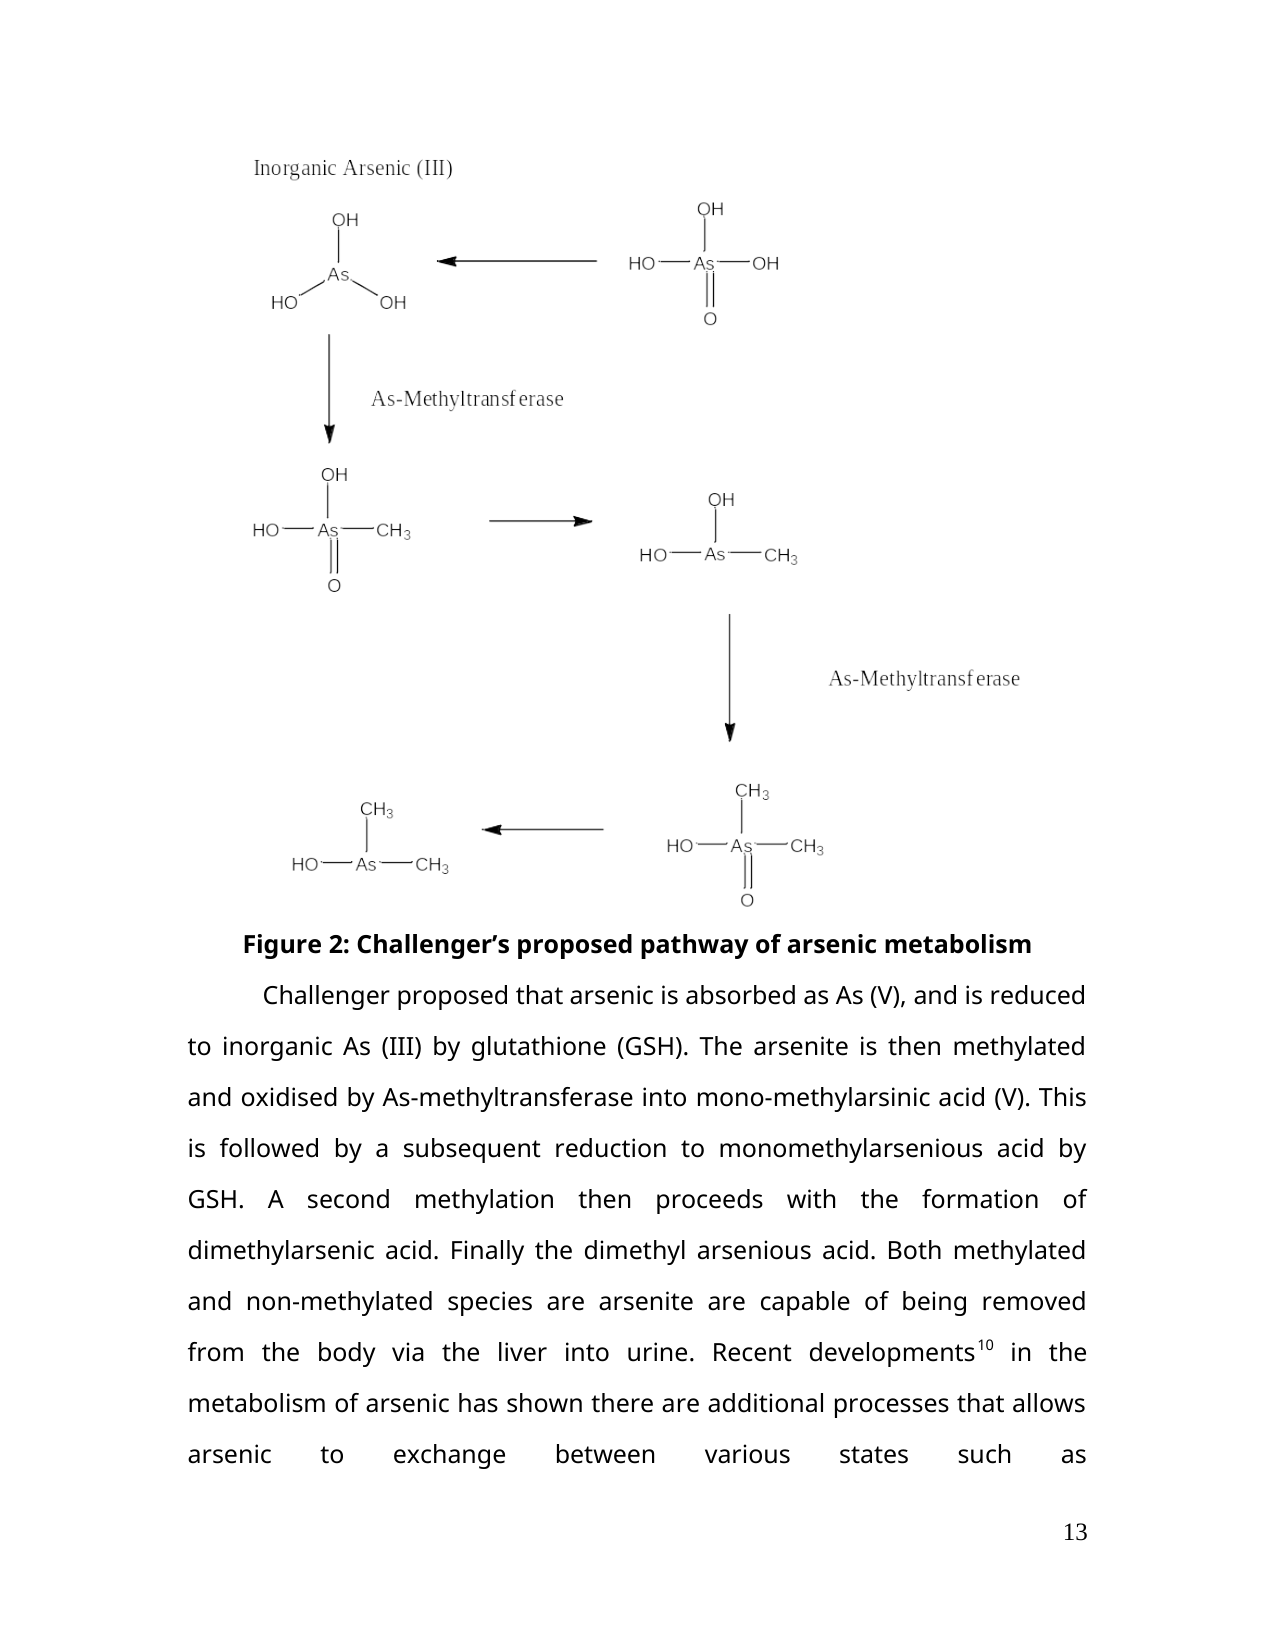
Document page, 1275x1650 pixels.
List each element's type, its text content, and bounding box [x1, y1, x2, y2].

text Figure 2: Challenger’s proposed pathway of arsenic metabolism [187, 926, 1087, 960]
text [187, 977, 1087, 1471]
